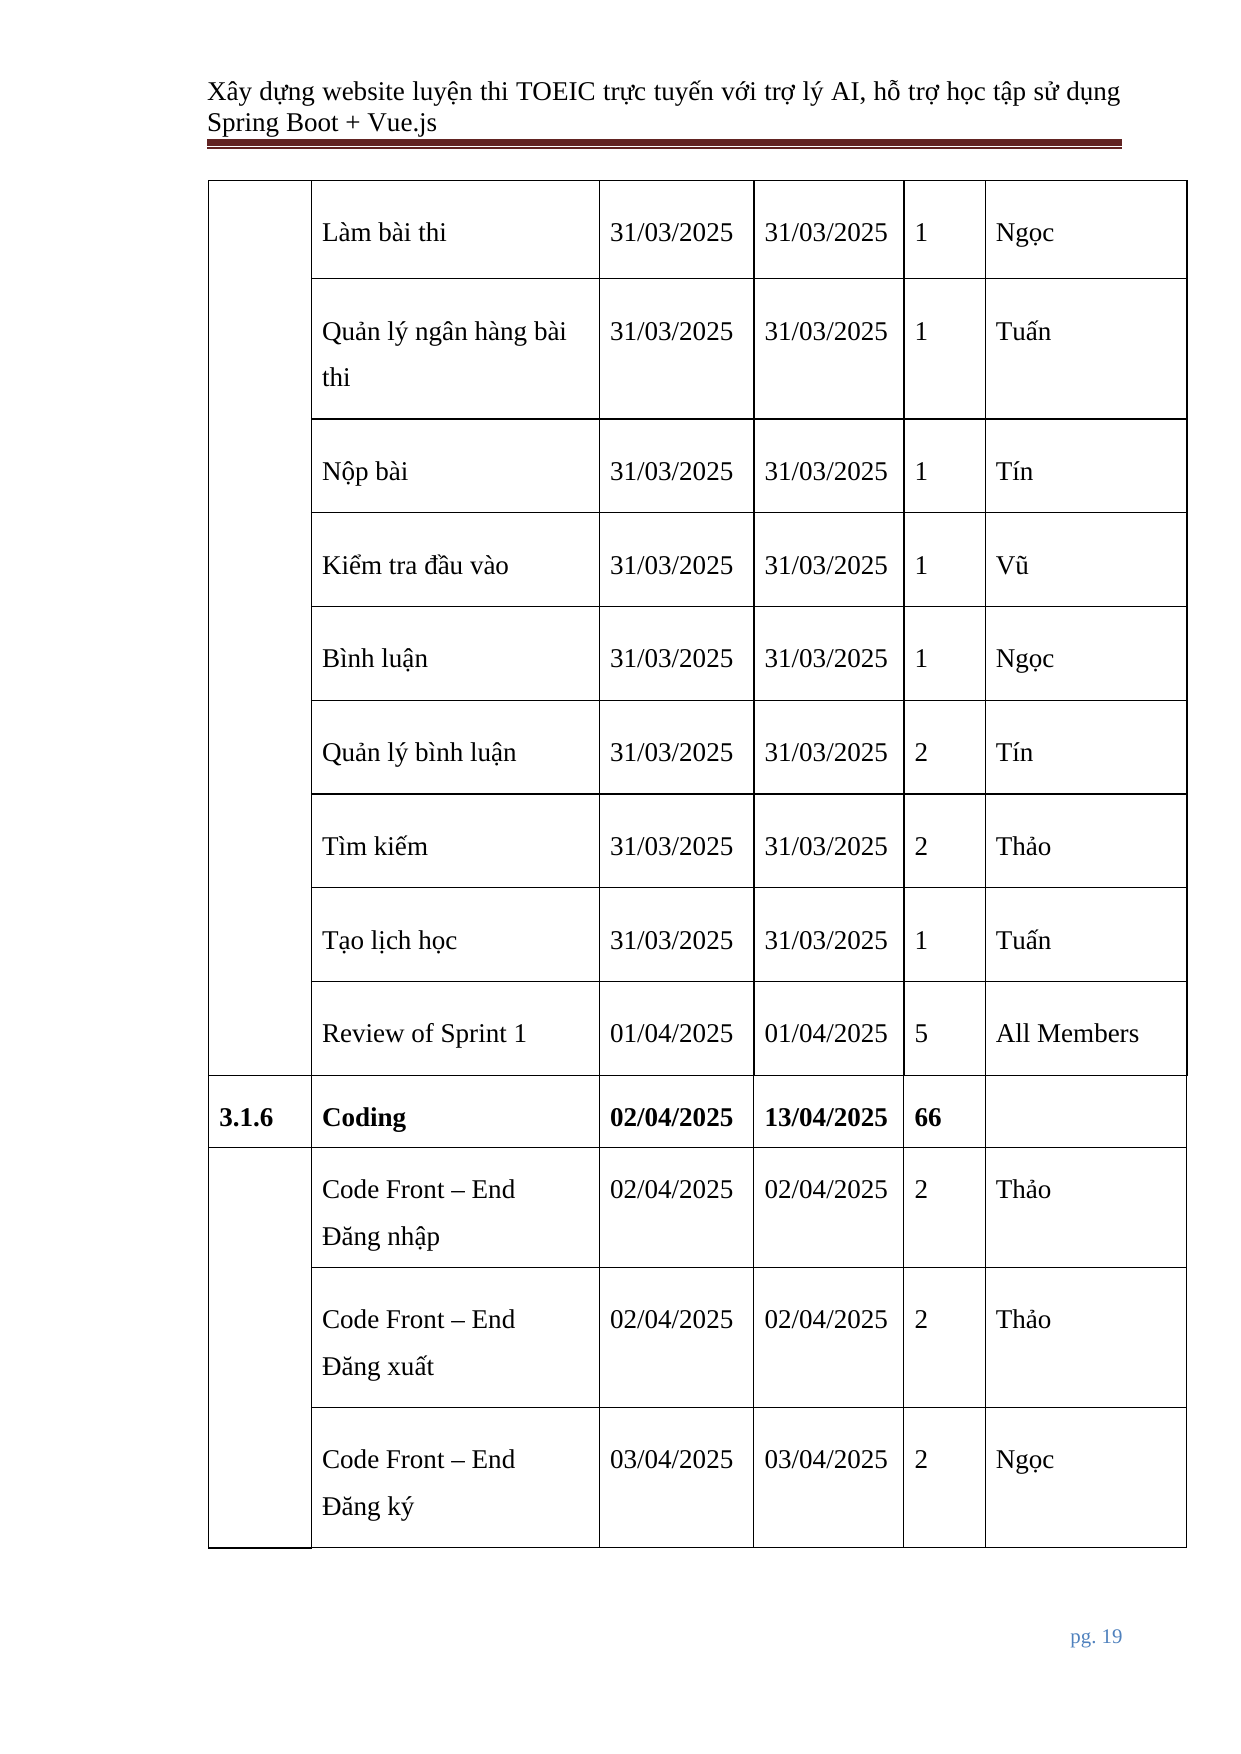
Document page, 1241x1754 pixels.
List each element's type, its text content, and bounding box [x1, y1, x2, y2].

table_cell 2 [904, 1408, 985, 1547]
table_cell 2 [904, 1268, 985, 1407]
table_cell 31/03/2025 [600, 513, 753, 606]
table_cell 02/04/2025 [600, 1148, 753, 1267]
table_cell 31/03/2025 [600, 888, 753, 981]
table_cell 5 [905, 982, 985, 1074]
table_cell 02/04/2025 [600, 1076, 753, 1147]
table_cell Tìm kiếm [312, 795, 599, 887]
table_cell 31/03/2025 [600, 420, 753, 512]
table_cell 2 [904, 1148, 985, 1267]
table_cell Tuấn [986, 888, 1186, 981]
table_cell All Members [986, 982, 1186, 1074]
table_cell 1 [905, 888, 985, 981]
table_cell Tín [986, 420, 1186, 512]
table_cell 31/03/2025 [755, 279, 903, 418]
table_cell Review of Sprint 1 [312, 982, 599, 1074]
table_cell Vũ [986, 513, 1186, 606]
table_cell 01/04/2025 [755, 982, 903, 1074]
table_cell 31/03/2025 [755, 607, 903, 699]
table_cell 31/03/2025 [600, 795, 753, 887]
table_cell Ngọc [986, 607, 1186, 699]
table_cell 31/03/2025 [755, 888, 903, 981]
table_cell Tín [986, 701, 1186, 793]
table_cell 01/04/2025 [600, 982, 753, 1074]
table_cell 2 [905, 701, 985, 793]
table_cell 31/03/2025 [600, 701, 753, 793]
table_cell 31/03/2025 [755, 701, 903, 793]
table_cell 31/03/2025 [600, 607, 753, 699]
table_cell Kiểm tra đầu vào [312, 513, 599, 606]
table_cell Code Front – End Đăng ký [312, 1408, 599, 1547]
table_cell Code Front – End Đăng nhập [312, 1148, 599, 1267]
table_cell 1 [905, 279, 985, 418]
table_cell 03/04/2025 [600, 1408, 753, 1547]
table_cell Ngọc [986, 181, 1186, 278]
table_cell Làm bài thi [312, 181, 599, 278]
table_cell Tạo lịch học [312, 888, 599, 981]
table_cell Quản lý ngân hàng bài thi [312, 279, 599, 418]
table_cell [209, 1148, 311, 1547]
table_cell 3.1.6 [209, 1076, 311, 1147]
table_cell 66 [904, 1076, 985, 1147]
table_cell Thảo [986, 1148, 1186, 1267]
table_cell Coding [312, 1076, 599, 1147]
table_cell 1 [905, 420, 985, 512]
table_cell 31/03/2025 [755, 181, 903, 278]
table_cell 31/03/2025 [600, 181, 753, 278]
table_cell Ngọc [986, 1408, 1186, 1547]
table_cell Thảo [986, 795, 1186, 887]
table_cell 31/03/2025 [600, 279, 753, 418]
table_cell 31/03/2025 [755, 420, 903, 512]
table_cell Bình luận [312, 607, 599, 699]
table_cell Thảo [986, 1268, 1186, 1407]
table_cell [986, 1076, 1186, 1147]
table_cell Tuấn [986, 279, 1186, 418]
table_cell 31/03/2025 [755, 513, 903, 606]
table_cell 02/04/2025 [600, 1268, 753, 1407]
table_cell 02/04/2025 [754, 1148, 903, 1267]
table_cell 1 [905, 181, 985, 278]
table_cell 1 [905, 607, 985, 699]
table_cell Quản lý bình luận [312, 701, 599, 793]
table_cell 03/04/2025 [754, 1408, 903, 1547]
table_cell 02/04/2025 [754, 1268, 903, 1407]
table_cell 13/04/2025 [754, 1076, 903, 1147]
table_cell Nộp bài [312, 420, 599, 512]
table_cell 31/03/2025 [755, 795, 903, 887]
table_cell 2 [905, 795, 985, 887]
table_cell 1 [905, 513, 985, 606]
table_cell Code Front – End Đăng xuất [312, 1268, 599, 1407]
